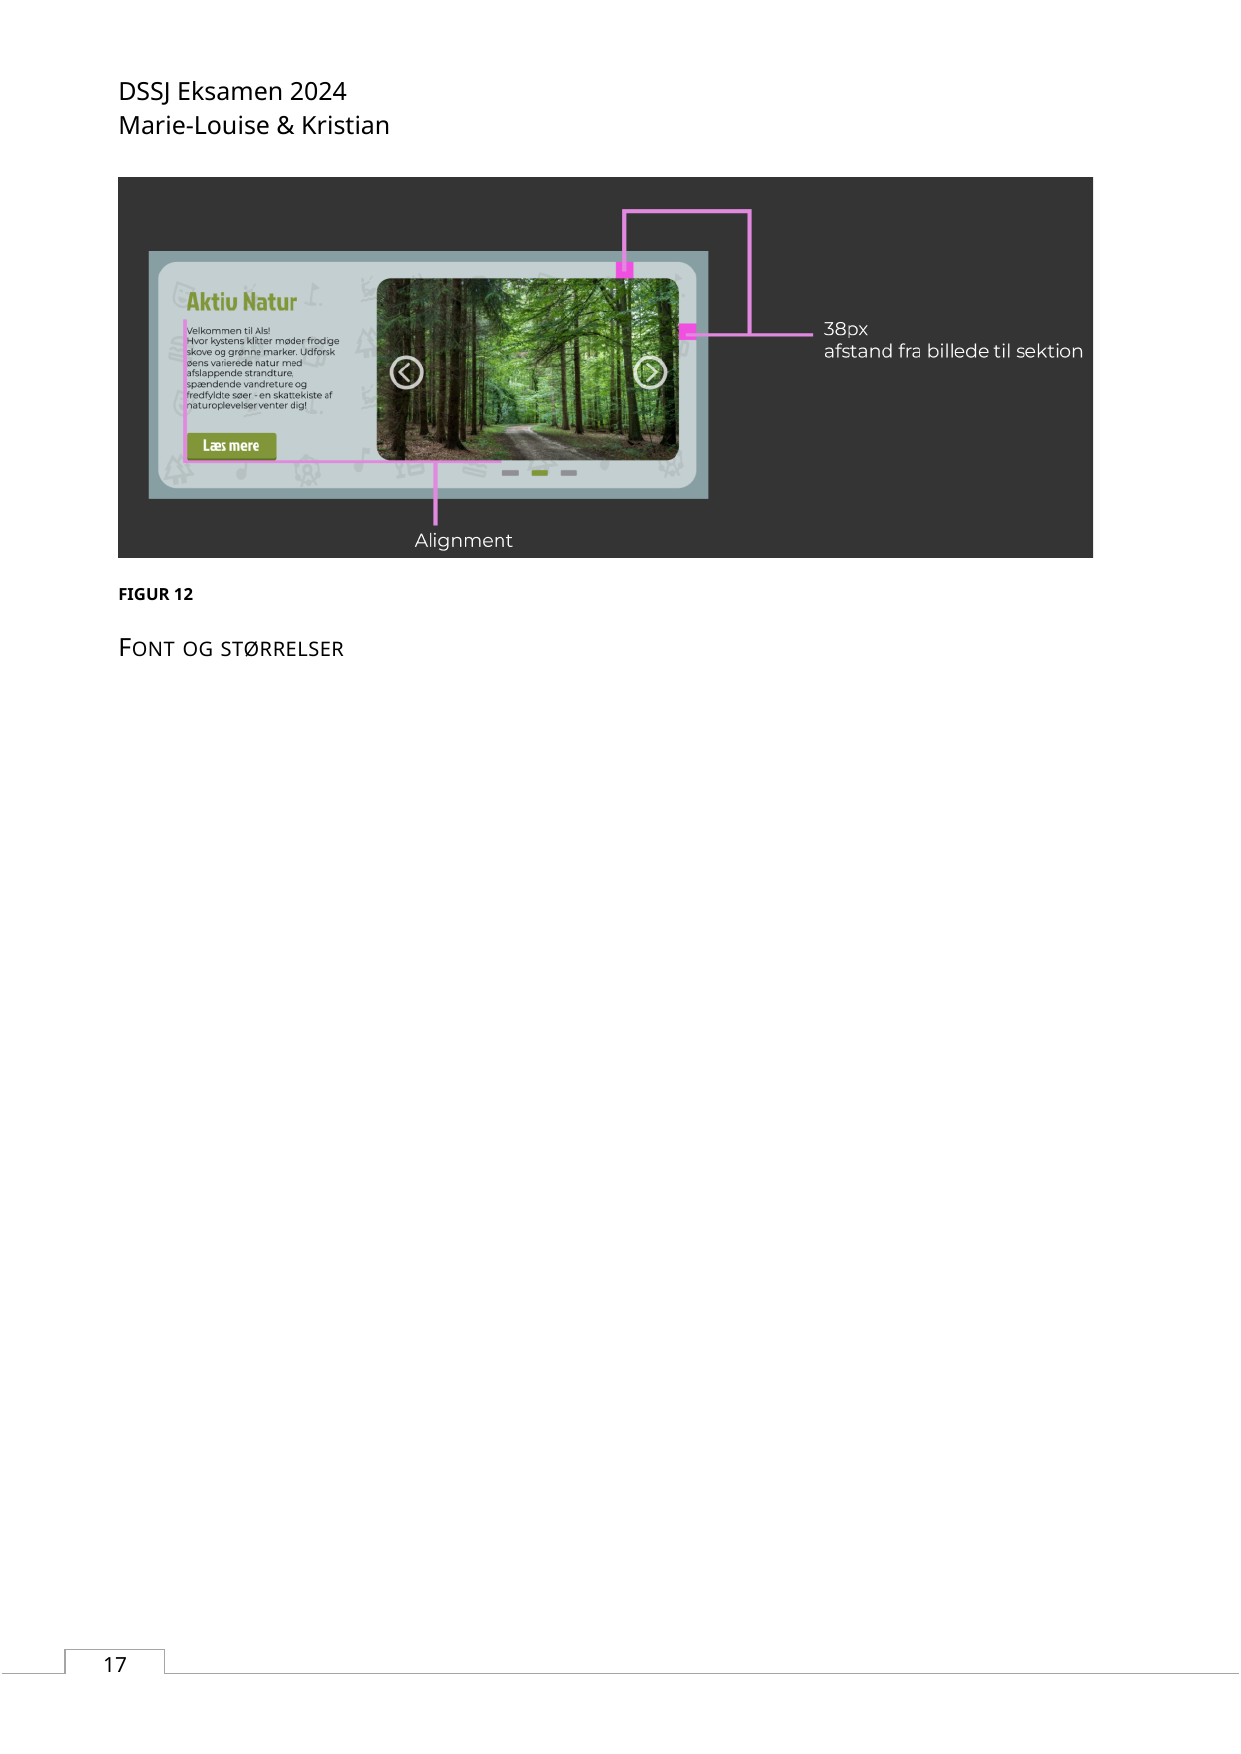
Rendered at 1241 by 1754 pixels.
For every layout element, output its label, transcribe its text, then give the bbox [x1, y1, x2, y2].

text Figur 12 [118, 583, 1122, 606]
subtitle Font og størrelser [118, 630, 1122, 664]
picture [118, 177, 1094, 558]
